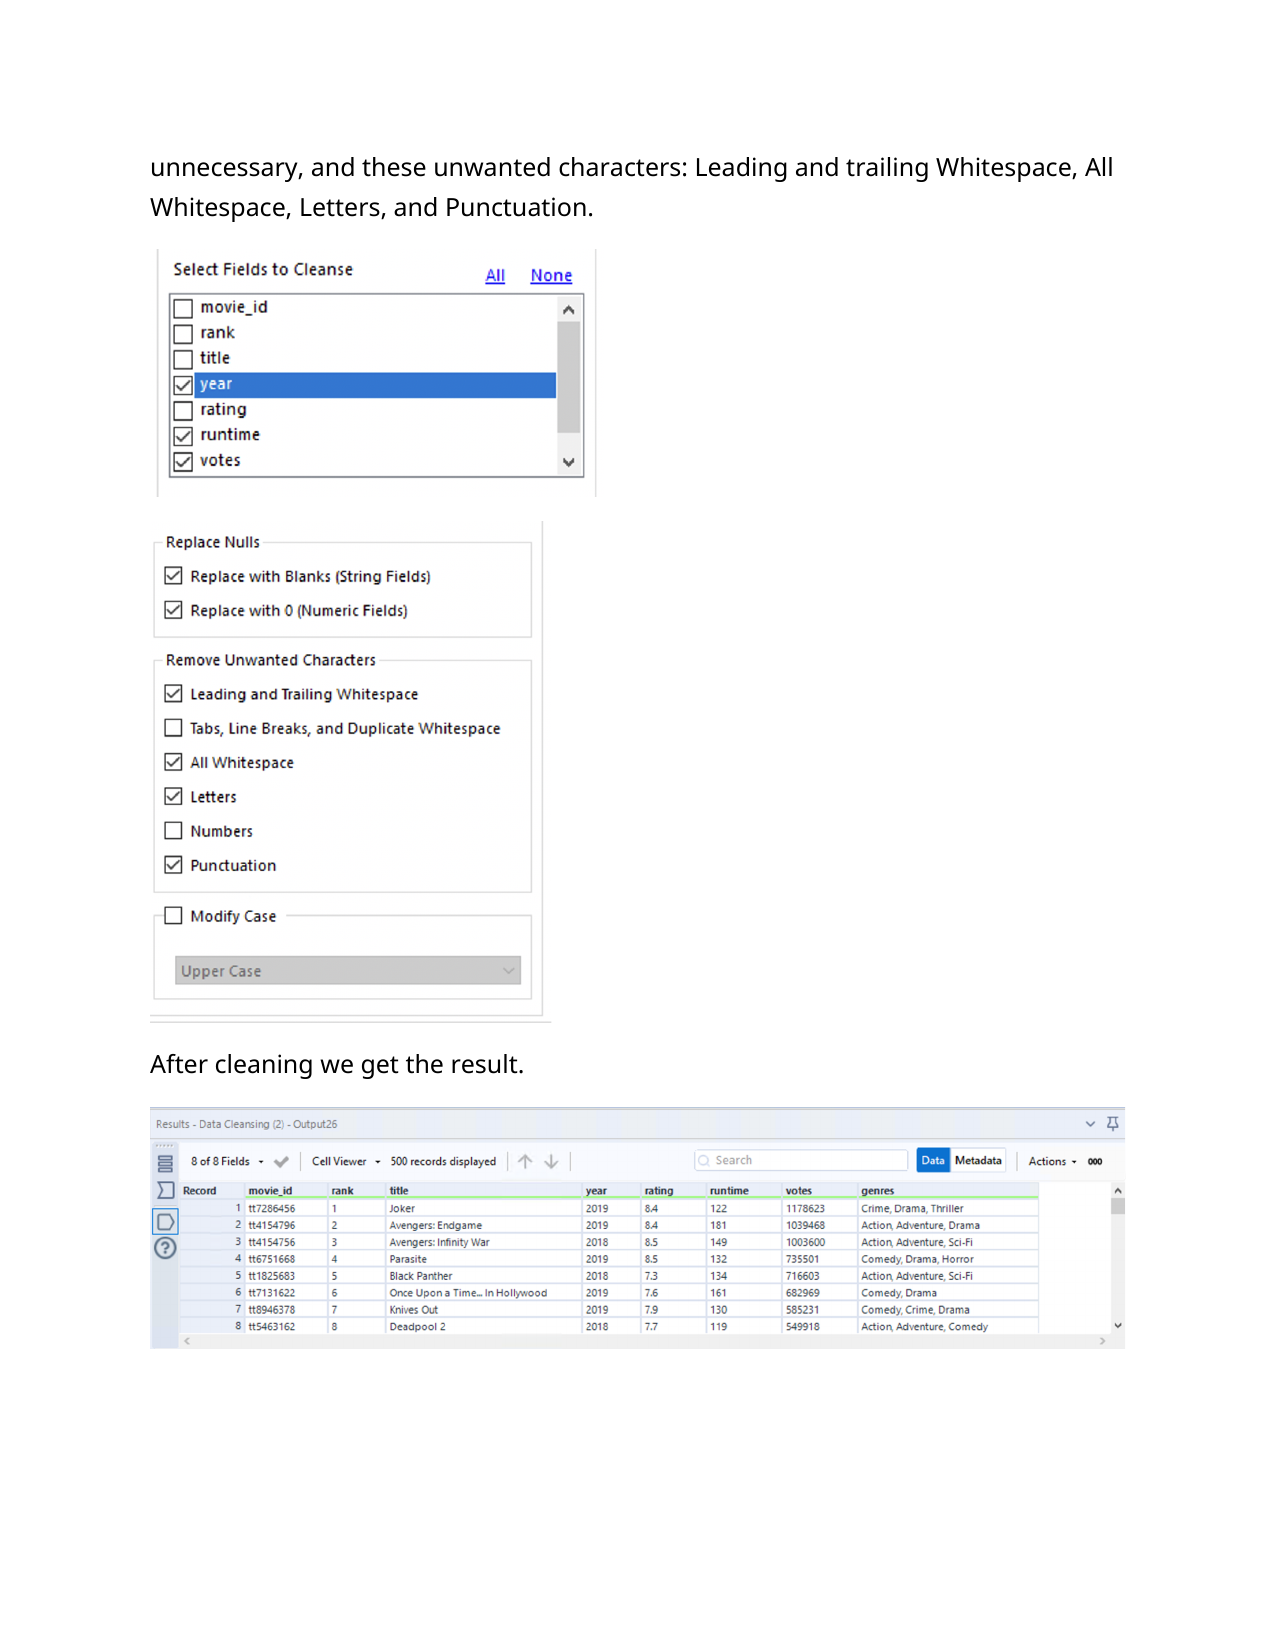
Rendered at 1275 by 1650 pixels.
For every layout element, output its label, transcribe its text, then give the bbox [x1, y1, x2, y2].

picture [150, 1107, 1125, 1349]
picture [150, 249, 604, 497]
picture [150, 521, 552, 1023]
text After cleaning we get the result. [150, 1047, 1125, 1081]
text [150, 150, 1125, 223]
